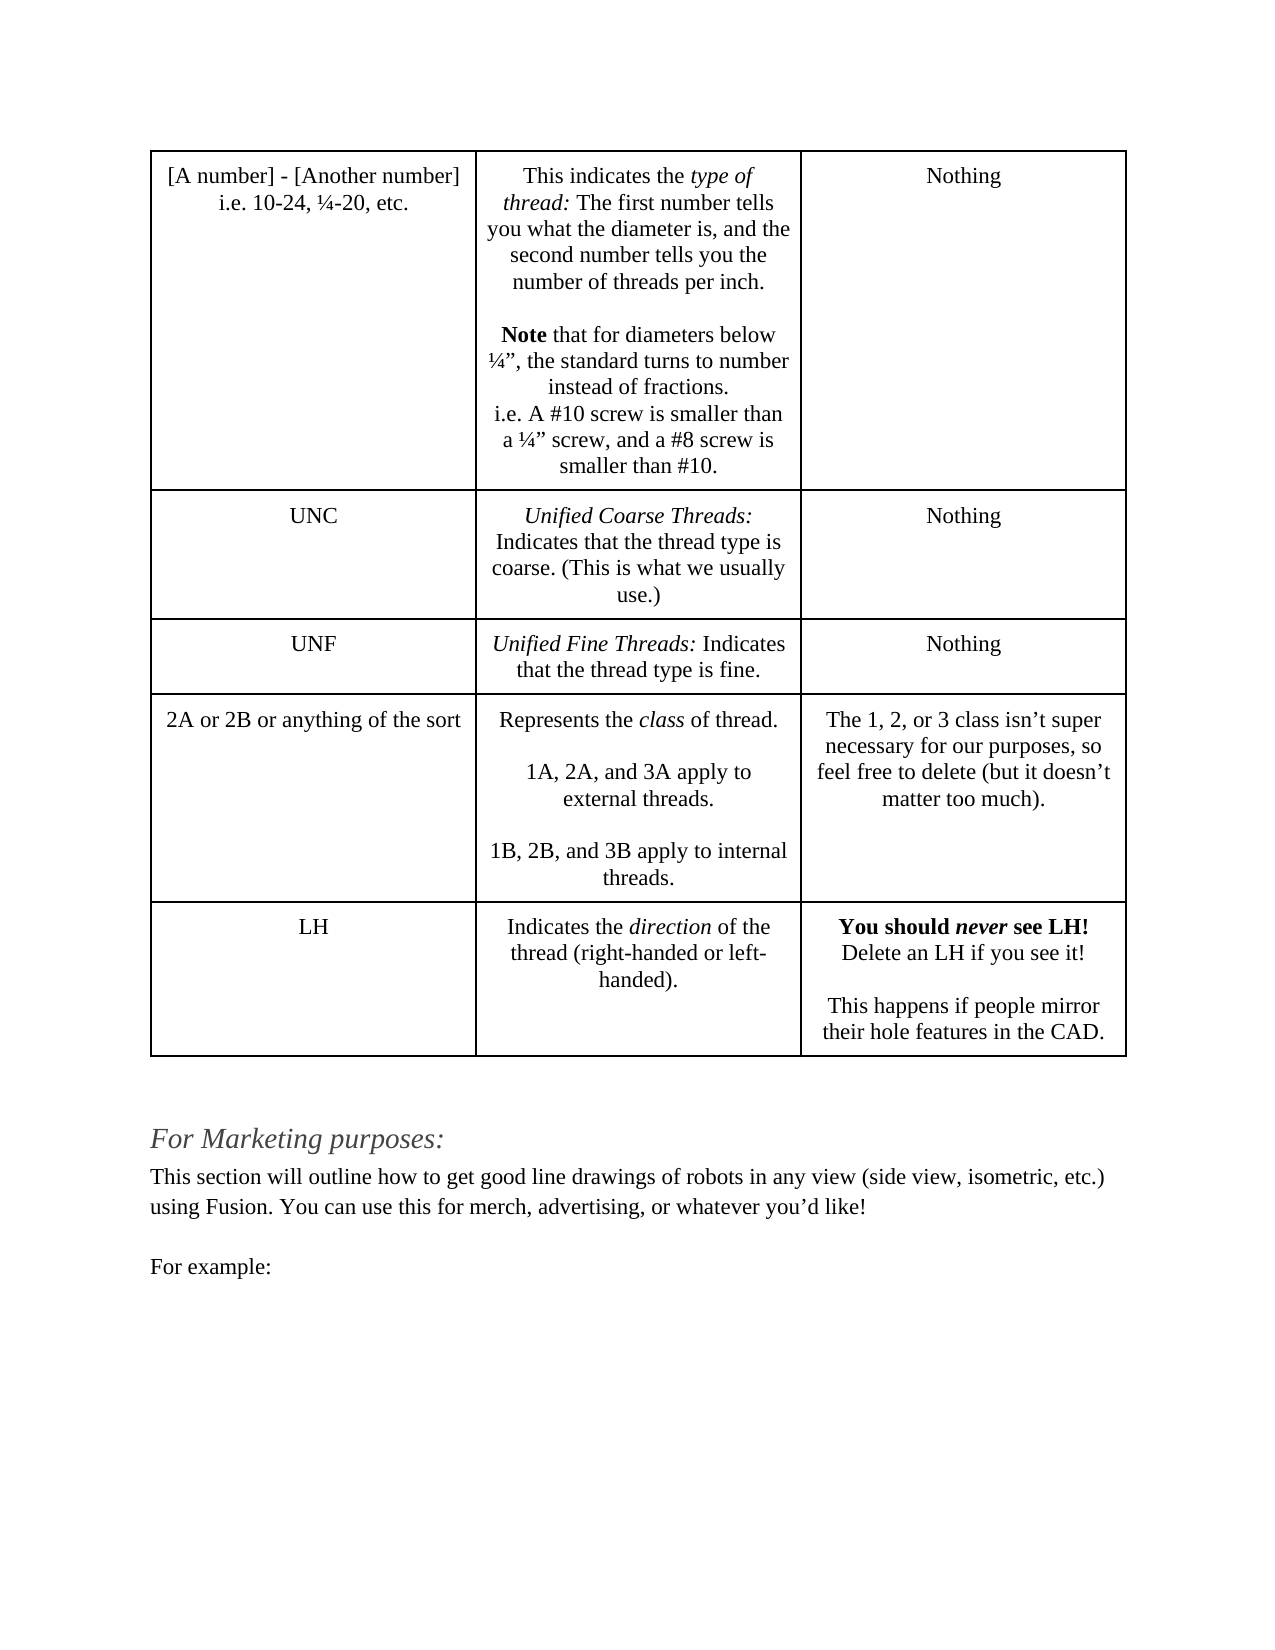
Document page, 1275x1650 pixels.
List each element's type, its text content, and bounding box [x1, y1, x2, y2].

subtitle For Marketing purposes: [150, 1121, 1125, 1154]
table_cell UNF [152, 620, 475, 693]
table_cell Nothing [802, 491, 1125, 617]
table_cell This indicates the type of thread: The first number tells you what the diameter is, and the second number tells you the number of threads per inch. Note that for diameters below ¼”, the standard turns to number instead of fractions. i.e. A #10 screw is smaller than a ¼” screw, and a #8 screw is smaller than #10. [477, 152, 800, 489]
table_cell You should never see LH! Delete an LH if you see it! This happens if people mirror their hole features in the CAD. [802, 903, 1125, 1055]
table_cell Unified Coarse Threads: Indicates that the thread type is coarse. (This is what we usually use.) [477, 491, 800, 617]
table_cell Nothing [802, 620, 1125, 693]
table_cell Represents the class of thread. 1A, 2A, and 3A apply to external threads. 1B, 2B, and 3B apply to internal threads. [477, 695, 800, 901]
table_cell Unified Fine Threads: Indicates that the thread type is fine. [477, 620, 800, 693]
table_cell [A number] - [Another number] i.e. 10-24, ¼-20, etc. [152, 152, 475, 489]
table_cell The 1, 2, or 3 class isn’t super necessary for our purposes, so feel free to delete (but it doesn’t matter too much). [802, 695, 1125, 901]
table_cell Nothing [802, 152, 1125, 489]
text This section will outline how to get good line drawings of robots in any view (side view, isometric, etc.) using Fusion. You can use this for merch, advertising, or whatever you’d like! [150, 1163, 1125, 1219]
table_cell UNC [152, 491, 475, 617]
text For example: [150, 1253, 1125, 1280]
table_cell LH [152, 903, 475, 1055]
table_cell Indicates the direction of the thread (right-handed or left-handed). [477, 903, 800, 1055]
table_cell 2A or 2B or anything of the sort [152, 695, 475, 901]
